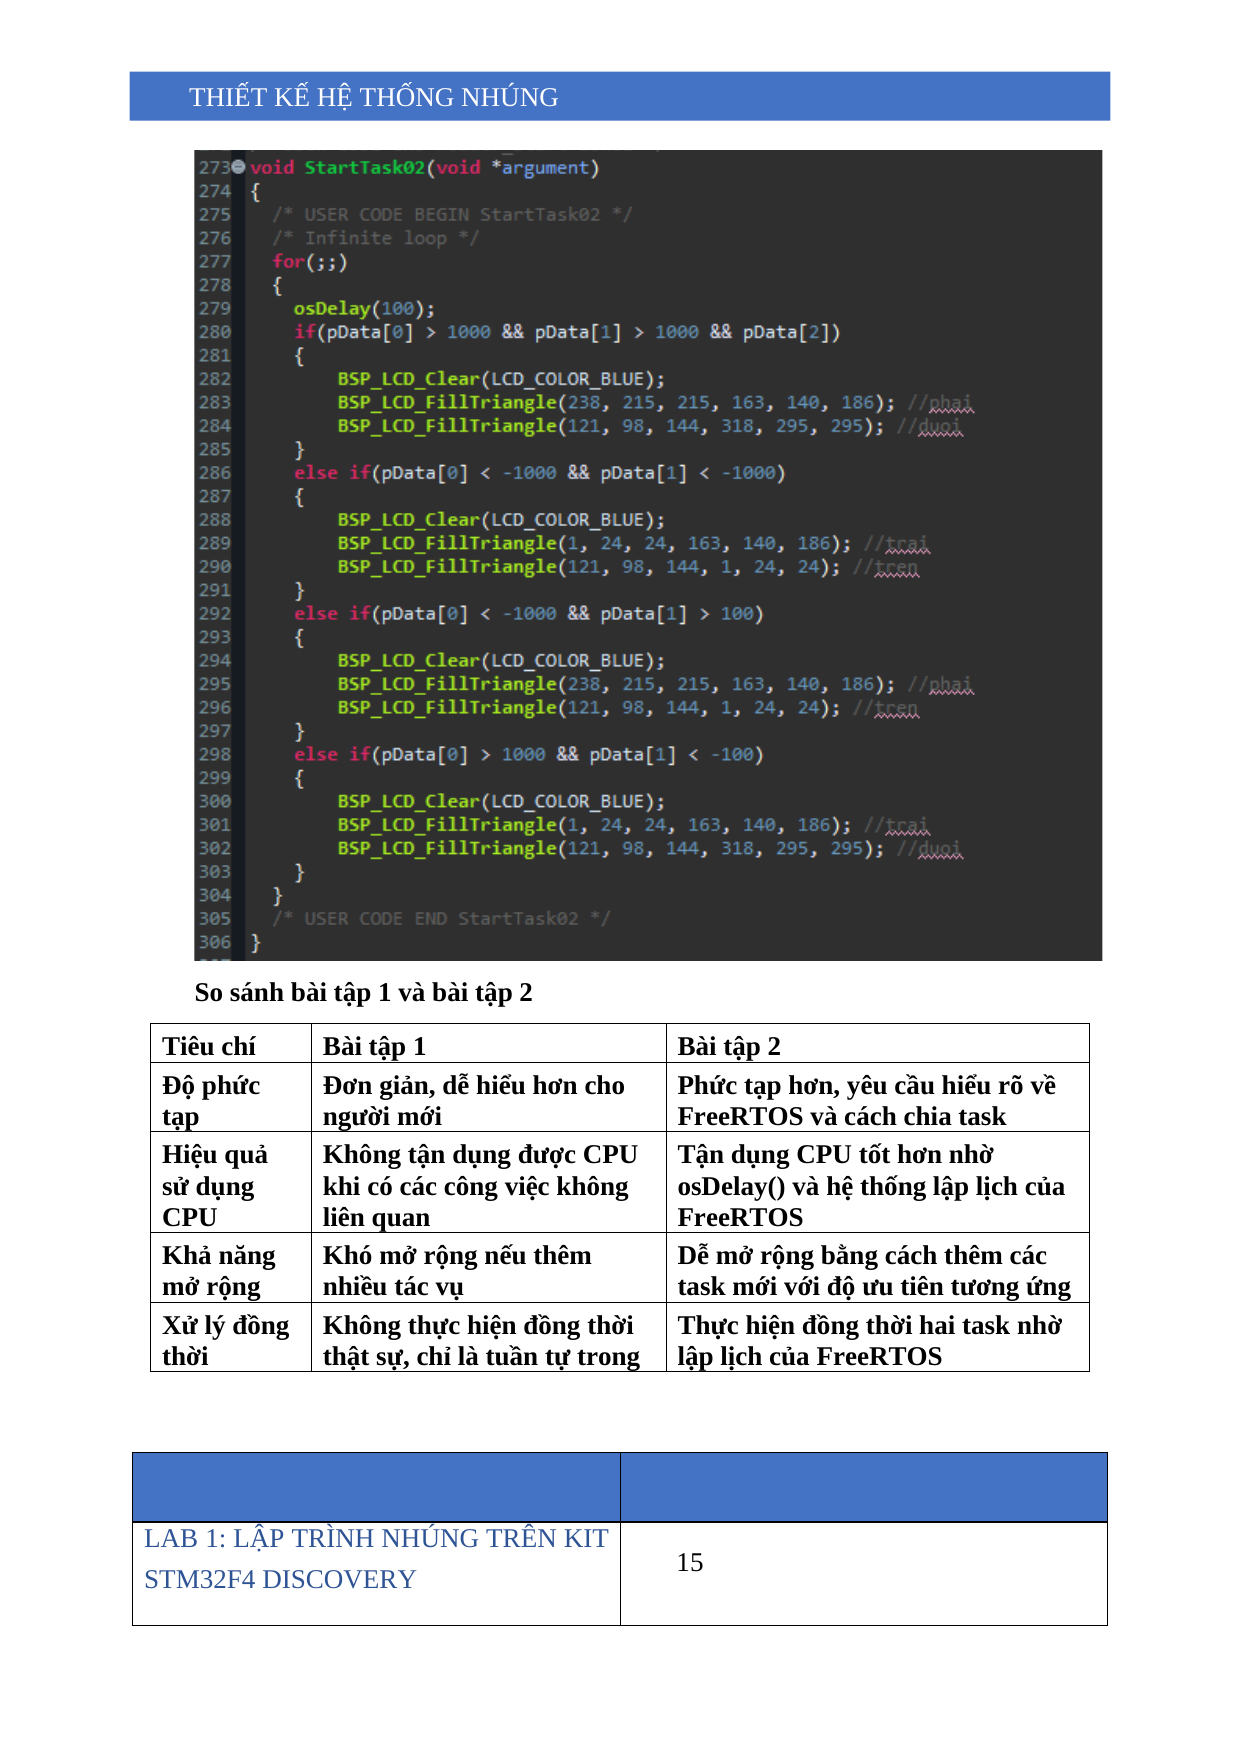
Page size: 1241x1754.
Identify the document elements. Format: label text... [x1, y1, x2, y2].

table_cell Phức tạp hơn, yêu cầu hiểu rõ về FreeRTOS và cách chia task [667, 1063, 1089, 1131]
table_cell Độ phức tạp [151, 1063, 311, 1131]
table_cell Khó mở rộng nếu thêm nhiều tác vụ [312, 1233, 666, 1302]
table_header Bài tập 1 [312, 1024, 666, 1062]
table_cell Tận dụng CPU tốt hơn nhờ osDelay() và hệ thống lập lịch của FreeRTOS [667, 1132, 1089, 1232]
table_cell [312, 1303, 666, 1371]
table_cell Khả năng mở rộng [151, 1233, 311, 1302]
table_header Tiêu chí [151, 1024, 311, 1062]
table_cell Hiệu quả sử dụng CPU [151, 1132, 311, 1232]
table_cell Đơn giản, dễ hiểu hơn cho người mới [312, 1063, 666, 1131]
text So sánh bài tập 1 và bài tập 2 [150, 977, 1090, 1008]
table_header Bài tập 2 [667, 1024, 1089, 1062]
table_cell Không tận dụng được CPU khi có các công việc không liên quan [312, 1132, 666, 1232]
picture [194, 150, 1103, 961]
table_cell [667, 1303, 1089, 1371]
table_cell Xử lý đồng thời [151, 1303, 311, 1371]
table_cell Dễ mở rộng bằng cách thêm các task mới với độ ưu tiên tương ứng [667, 1233, 1089, 1302]
